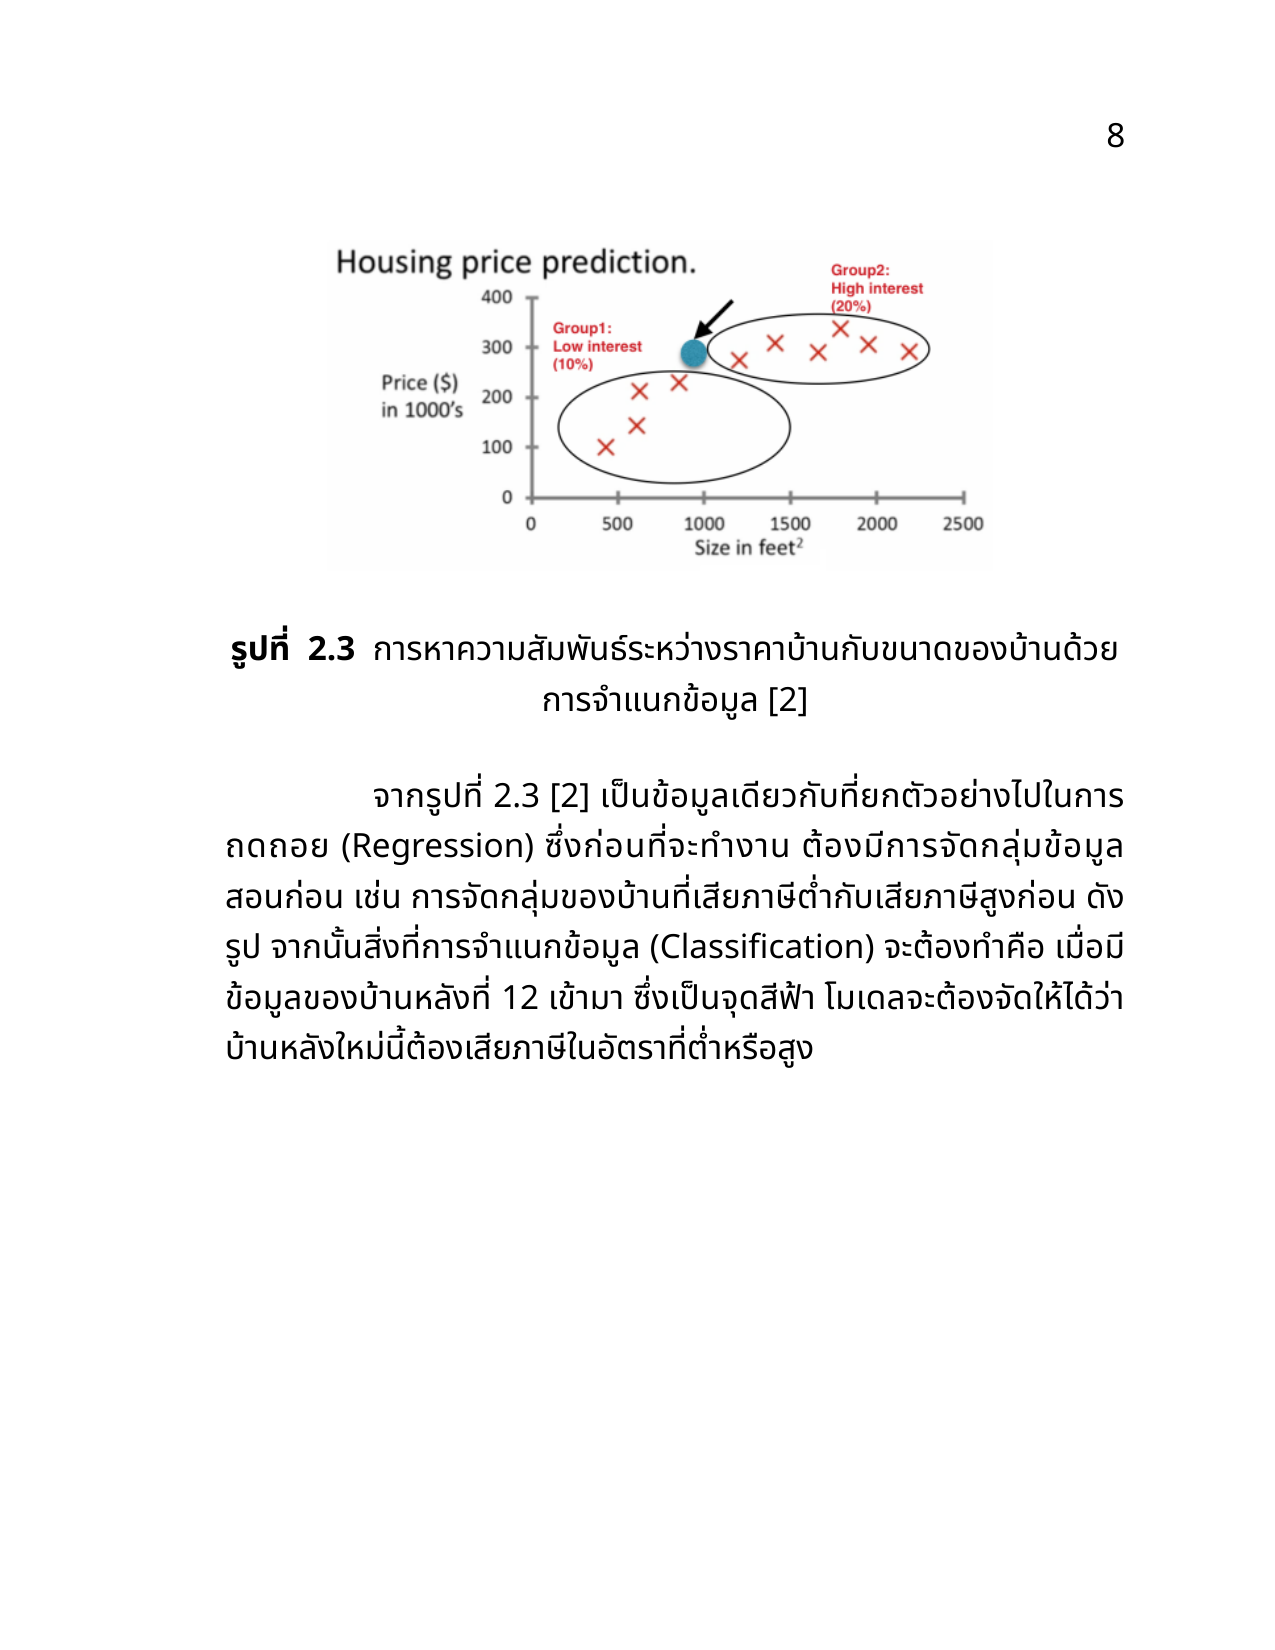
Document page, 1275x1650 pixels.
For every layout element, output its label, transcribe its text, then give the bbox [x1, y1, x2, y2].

text จากรูปที่ 2.3 [2] เป็นข้อมูลเดียวกับที่ยกตัวอย่างไปในการถดถอย (Regression) ซึ่งก่อนที่จะทำงาน ต้องมีการจัดกลุ่มข้อมูลสอนก่อน เช่น การจัดกลุ่มของบ้านที่เสียภาษีต่ำกับเสียภาษีสูงก่อน ดังรูป จากนั้นสิ่งที่การจำแนกข้อมูล (Classification) จะต้องทำคือ เมื่อมีข้อมูลของบ้านหลังที่ 12 เข้ามา ซึ่งเป็นจุดสีฟ้า โมเดลจะต้องจัดให้ได้ว่าบ้านหลังใหม่นี้ต้องเสียภาษีในอัตราที่ต่ำหรือสูง [225, 771, 1125, 1075]
text รูปที่ 2.3 การหาความสัมพันธ์ระหว่างราคาบ้านกับขนาดของบ้านด้วยการจำแนกข้อมูล [2] [225, 625, 1125, 726]
picture [323, 225, 1027, 580]
